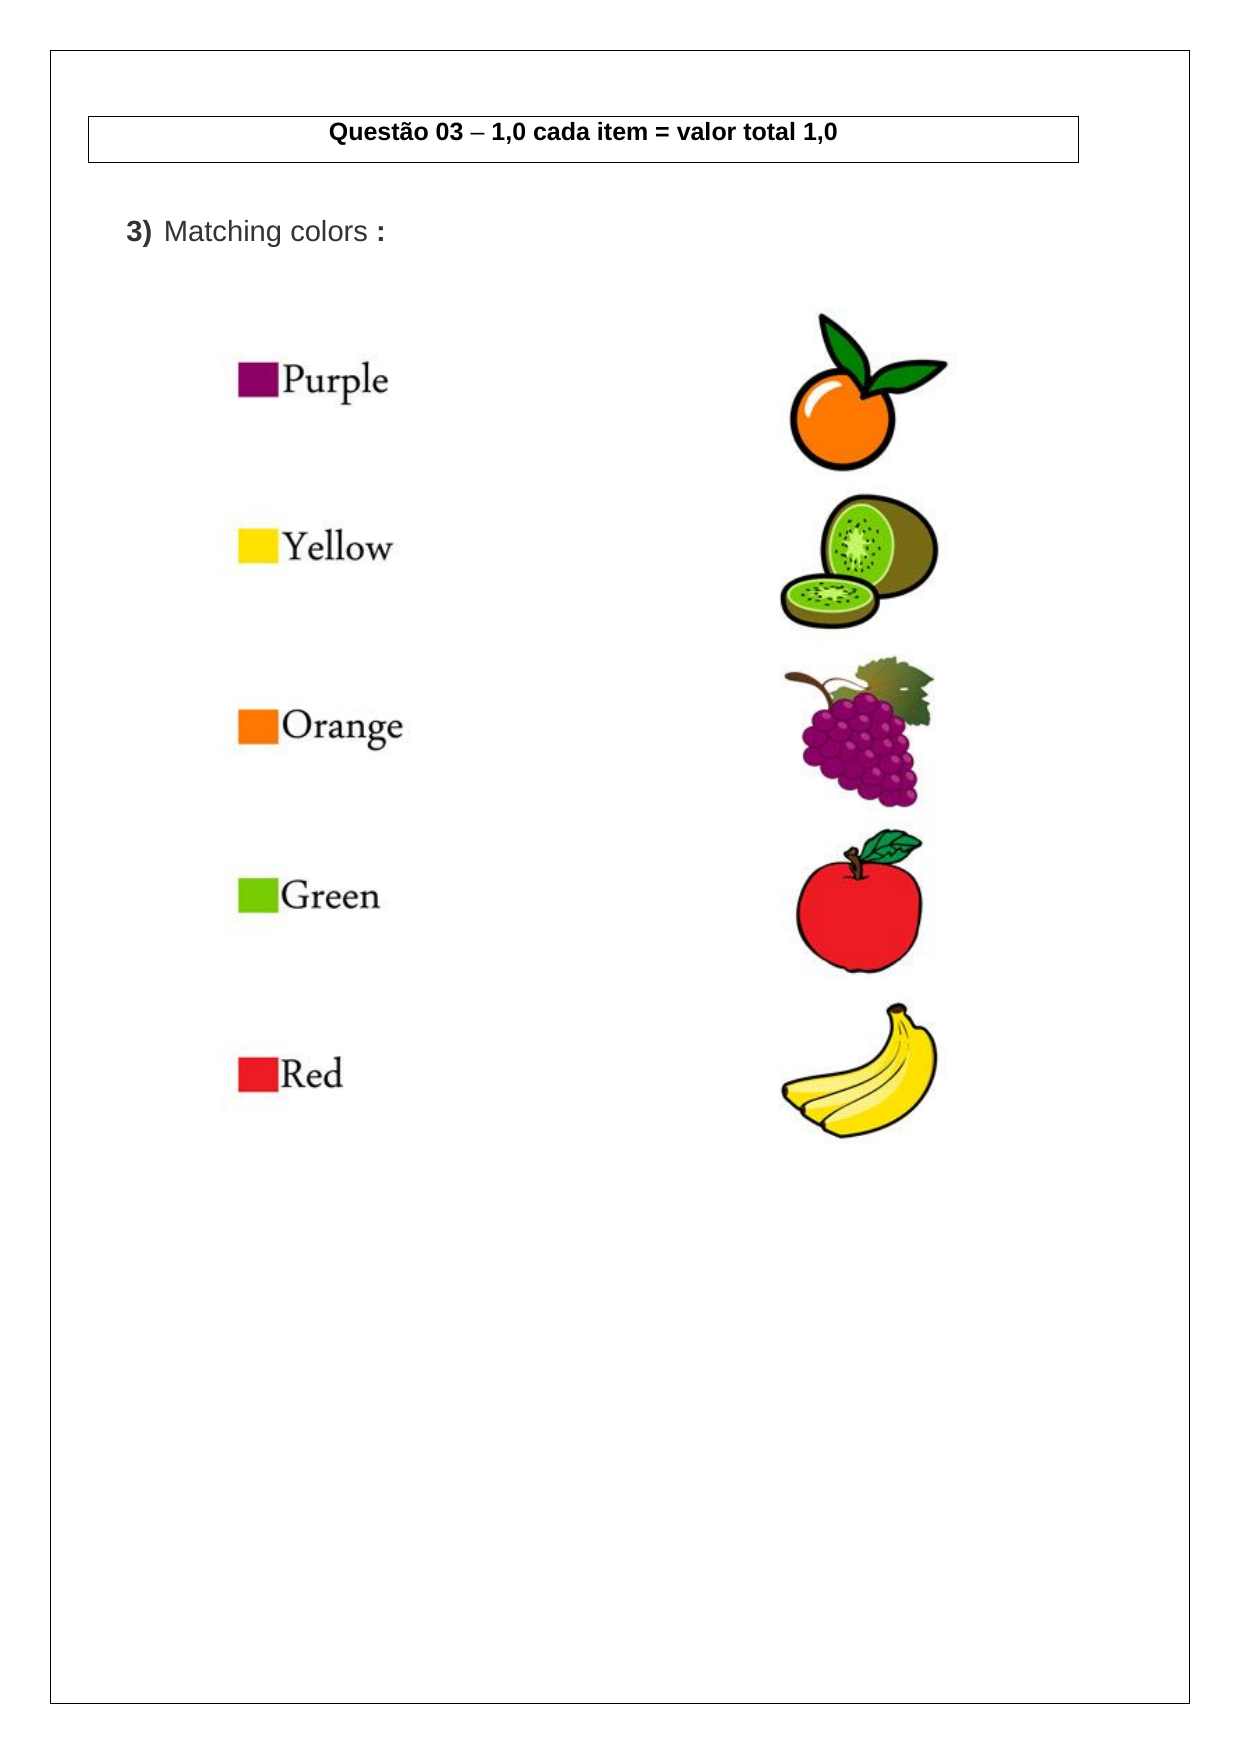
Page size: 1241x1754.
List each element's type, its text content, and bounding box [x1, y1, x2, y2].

list Matching colors : [126, 214, 1063, 247]
picture [88, 299, 1064, 1146]
table_header Questão 03 – 1,0 cada item = valor total 1,0 [89, 117, 1078, 162]
